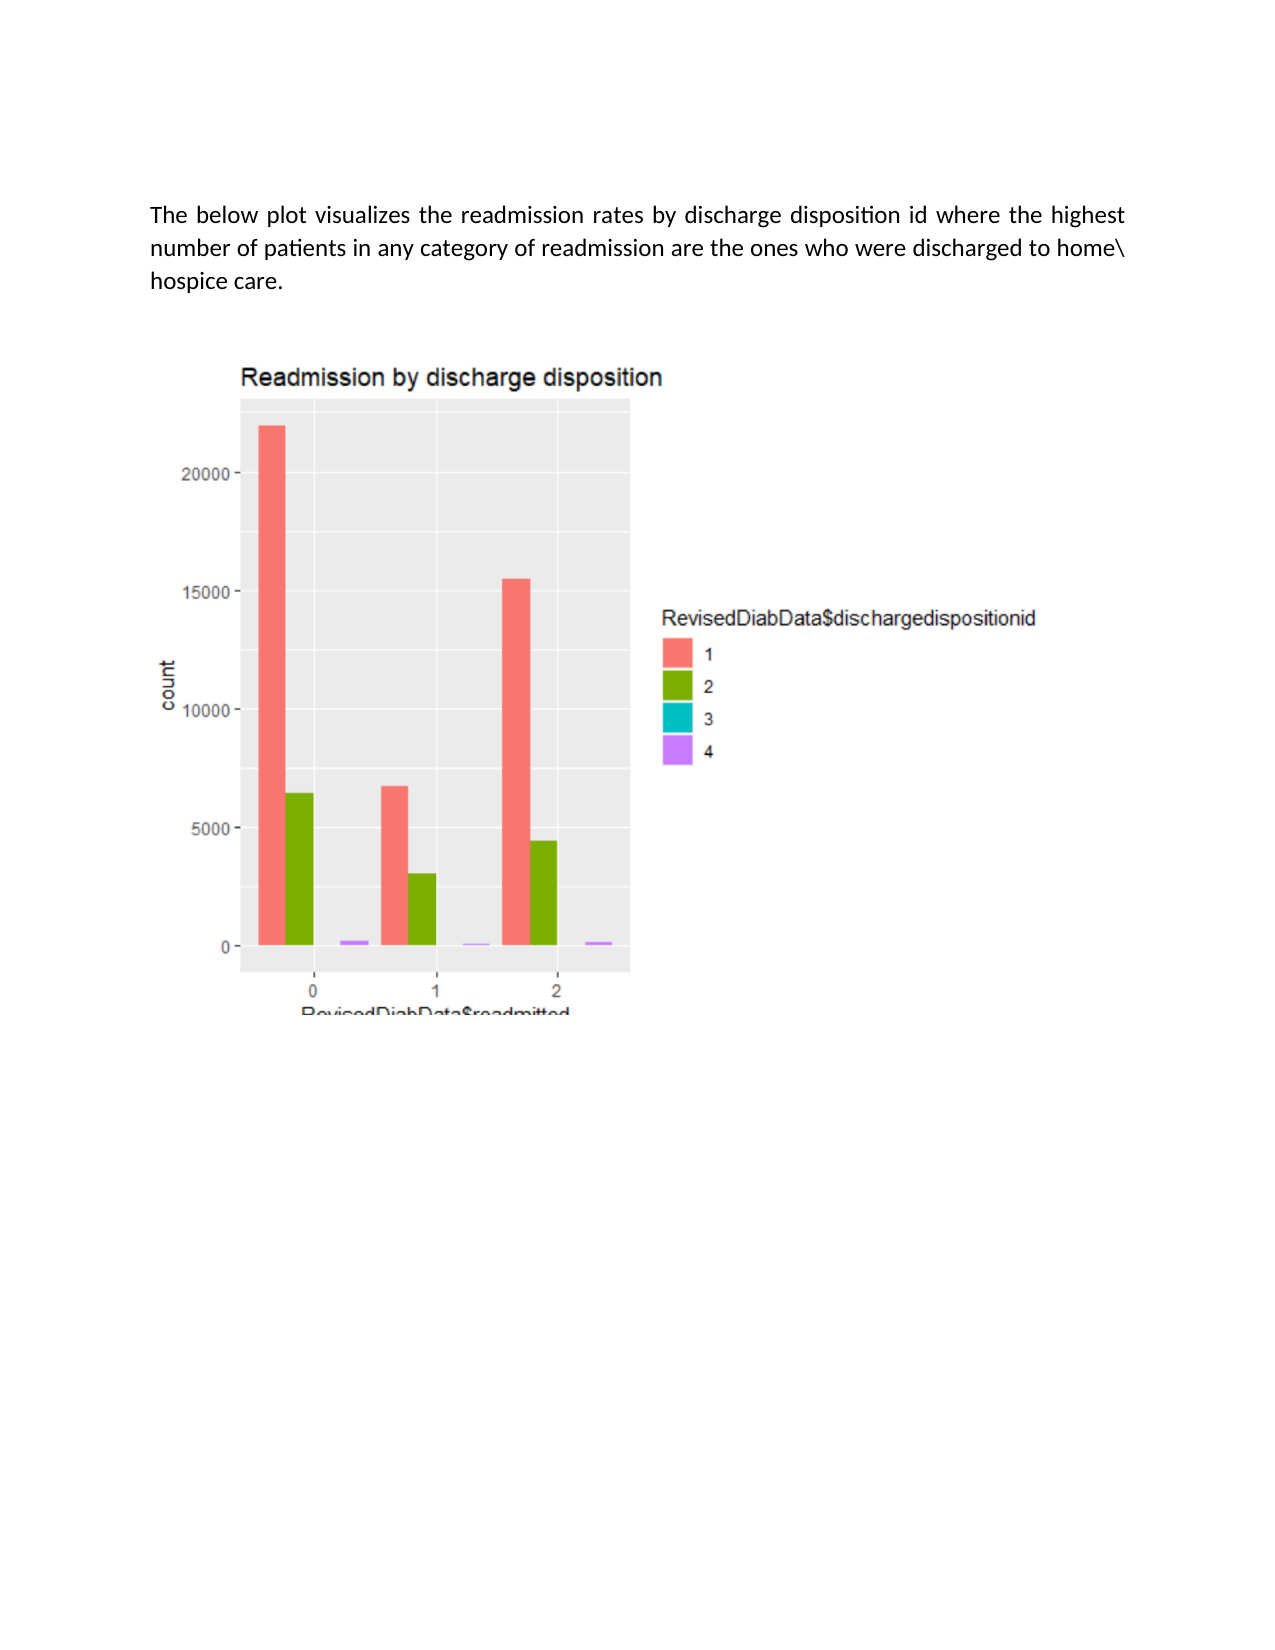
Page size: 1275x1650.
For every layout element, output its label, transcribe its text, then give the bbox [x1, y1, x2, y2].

text The below plot visualizes the readmission rates by discharge disposition id where the highest number of patients in any category of readmission are the ones who were discharged to home\hospice care. [150, 263, 1125, 296]
picture [150, 364, 1043, 1015]
